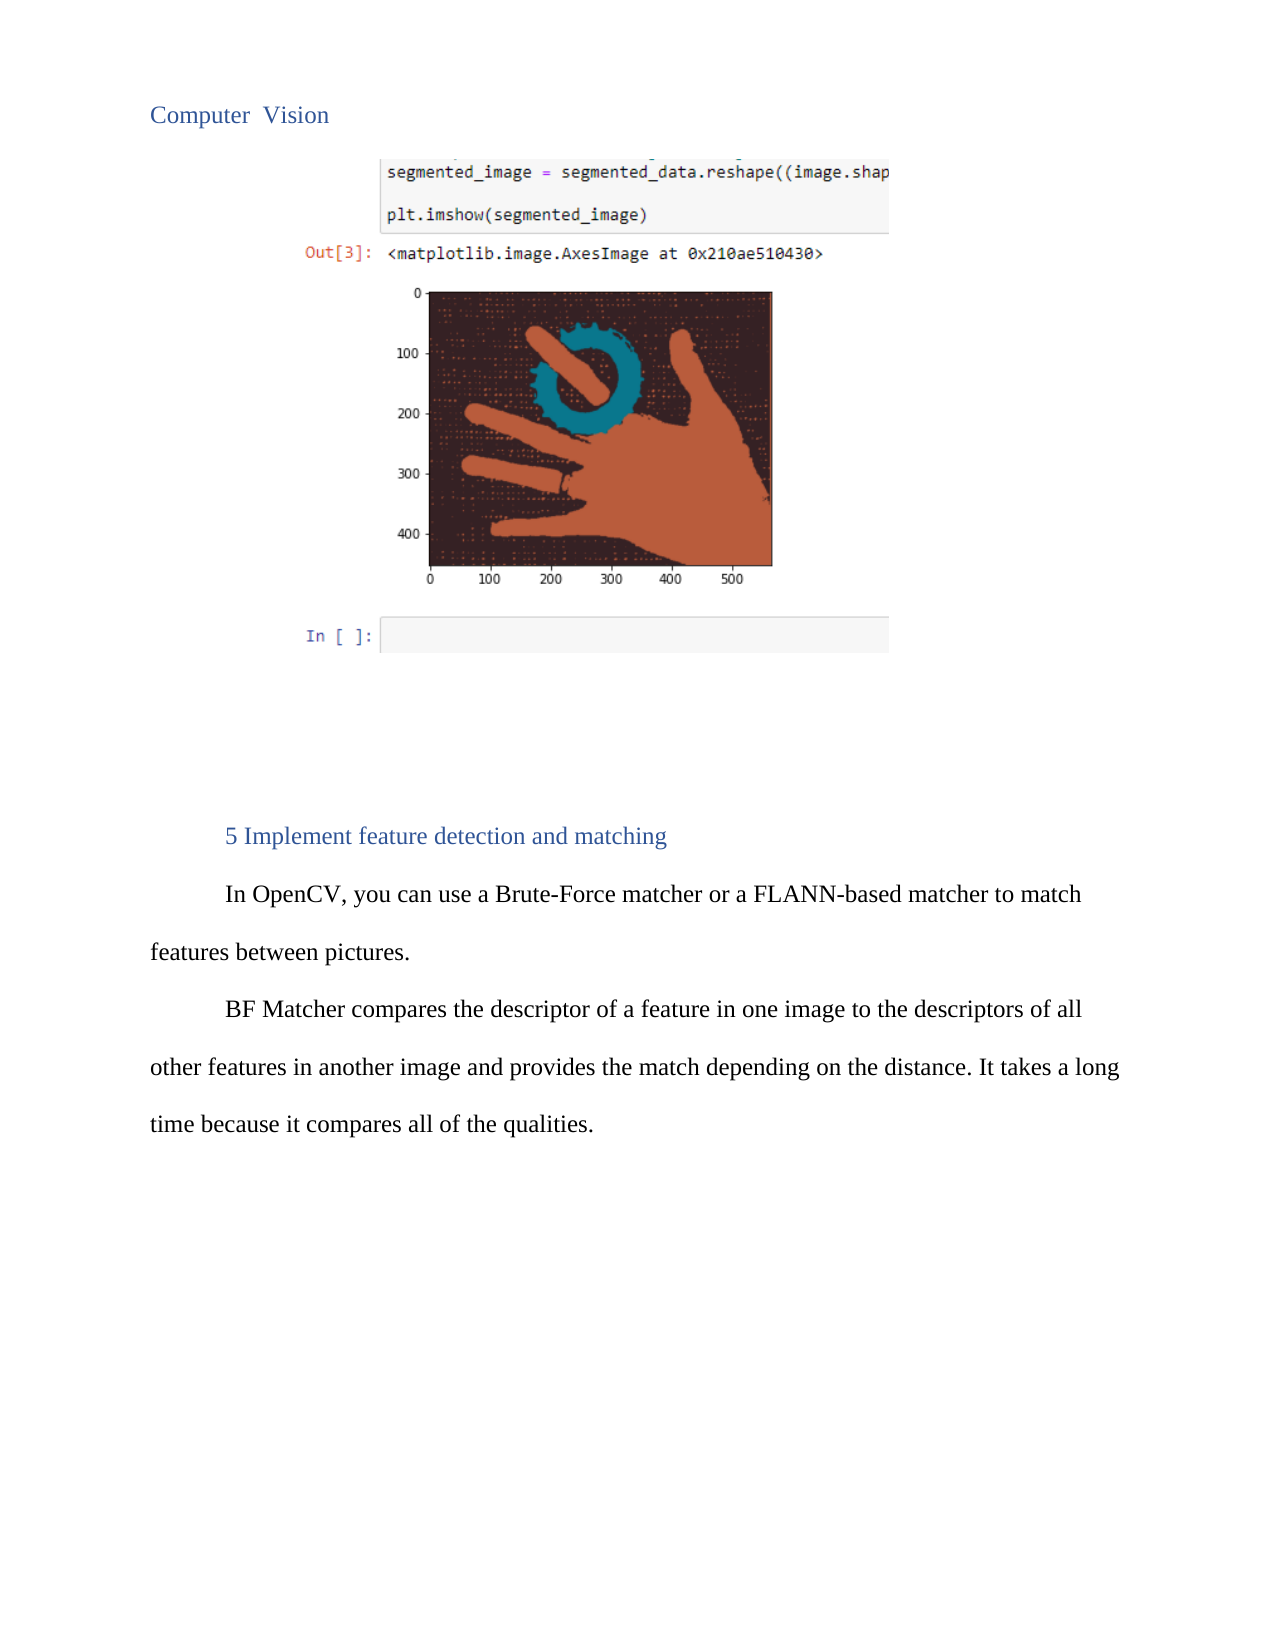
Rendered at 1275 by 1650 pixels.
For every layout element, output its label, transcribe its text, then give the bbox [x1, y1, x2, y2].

text In OpenCV, you can use a Brute-Force matcher or a FLANN-based matcher to match features between pictures. [150, 879, 1125, 965]
text BF Matcher compares the descriptor of a feature in one image to the descriptors of all other features in another image and provides the match depending on the distance. It takes a long time because it compares all of the qualities. [150, 994, 1125, 1138]
subtitle 5 Implement feature detection and matching [150, 821, 1125, 850]
picture [300, 159, 889, 653]
